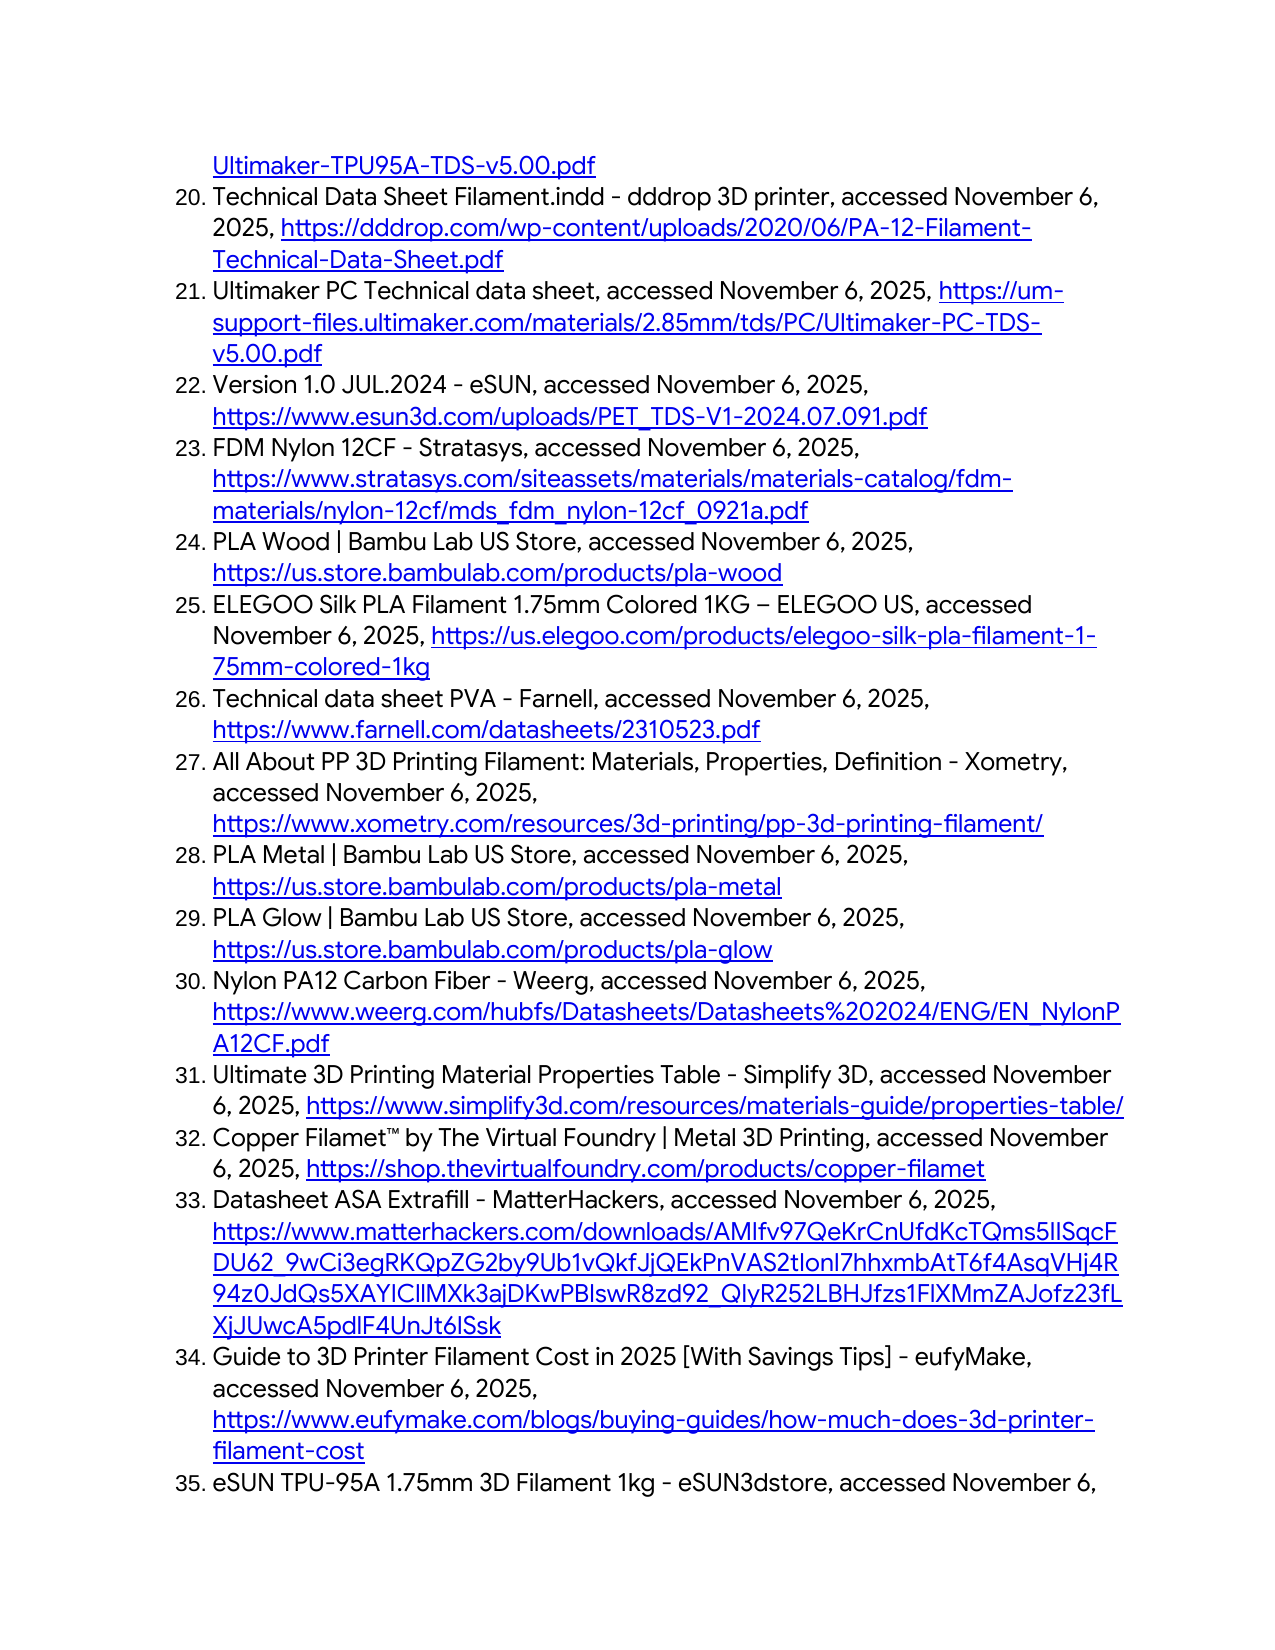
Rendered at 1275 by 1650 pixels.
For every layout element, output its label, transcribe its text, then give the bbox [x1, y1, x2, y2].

list PLA Glow | Bambu Lab US Store, accessed November 6, 2025, https://us.store.bambulab.com/products/pla-glow [175, 902, 1125, 965]
list ELEGOO Silk PLA Filament 1.75mm Colored 1KG – ELEGOO US, accessed November 6, 2025, https://us.elegoo.com/products/elegoo-silk-pla-filament-1-75mm-colored-1kg [175, 589, 1125, 683]
list FDM Nylon 12CF - Stratasys, accessed November 6, 2025, https://www.stratasys.com/siteassets/materials/materials-catalog/fdm-materials/nylon-12cf/mds_fdm_nylon-12cf_0921a.pdf [175, 432, 1125, 526]
list All About PP 3D Printing Filament: Materials, Properties, Definition - Xometry, accessed November 6, 2025, https://www.xometry.com/resources/3d-printing/pp-3d-printing-filament/ [175, 746, 1125, 840]
list PLA Wood | Bambu Lab US Store, accessed November 6, 2025, https://us.store.bambulab.com/products/pla-wood [175, 526, 1125, 589]
list Copper Filamet™ by The Virtual Foundry | Metal 3D Printing, accessed November 6, 2025, https://shop.thevirtualfoundry.com/products/copper-filamet [175, 1122, 1125, 1185]
list Datasheet ASA Extrafill - MatterHackers, accessed November 6, 2025, https://www.matterhackers.com/downloads/AMIfv97QeKrCnUfdKcTQms5IISqcFDU62_9wCi3egRKQpZG2by9Ub1vQkfJjQEkPnVAS2tIonI7hhxmbAtT6f4AsqVHj4R94z0JdQs5XAYICllMXk3ajDKwPBIswR8zd92_QIyR252LBHJfzs1FlXMmZAJofz23fLXjJUwcA5pdlF4UnJt6ISsk [175, 1185, 1125, 1341]
list Technical Data Sheet Filament.indd - dddrop 3D printer, accessed November 6, 2025, https://dddrop.com/wp-content/uploads/2020/06/PA-12-Filament-Technical-Data-Sheet.pdf [175, 181, 1125, 275]
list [175, 1467, 1125, 1498]
list Guide to 3D Printer Filament Cost in 2025 [With Savings Tips] - eufyMake, accessed November 6, 2025, https://www.eufymake.com/blogs/buying-guides/how-much-does-3d-printer-filament-cost [175, 1341, 1125, 1467]
list Ultimaker PC Technical data sheet, accessed November 6, 2025, https://um-support-files.ultimaker.com/materials/2.85mm/tds/PC/Ultimaker-PC-TDS-v5.00.pdf [175, 275, 1125, 369]
list Version 1.0 JUL.2024 - eSUN, accessed November 6, 2025, https://www.esun3d.com/uploads/PET_TDS-V1-2024.07.091.pdf [175, 369, 1125, 432]
list Technical data sheet PVA - Farnell, accessed November 6, 2025, https://www.farnell.com/datasheets/2310523.pdf [175, 683, 1125, 746]
list Ultimate 3D Printing Material Properties Table - Simplify 3D, accessed November 6, 2025, https://www.simplify3d.com/resources/materials-guide/properties-table/ [175, 1059, 1125, 1122]
list PLA Metal | Bambu Lab US Store, accessed November 6, 2025, https://us.store.bambulab.com/products/pla-metal [175, 840, 1125, 902]
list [175, 150, 1125, 181]
list Nylon PA12 Carbon Fiber - Weerg, accessed November 6, 2025, https://www.weerg.com/hubfs/Datasheets/Datasheets%202024/ENG/EN_NylonPA12CF.pdf [175, 965, 1125, 1059]
